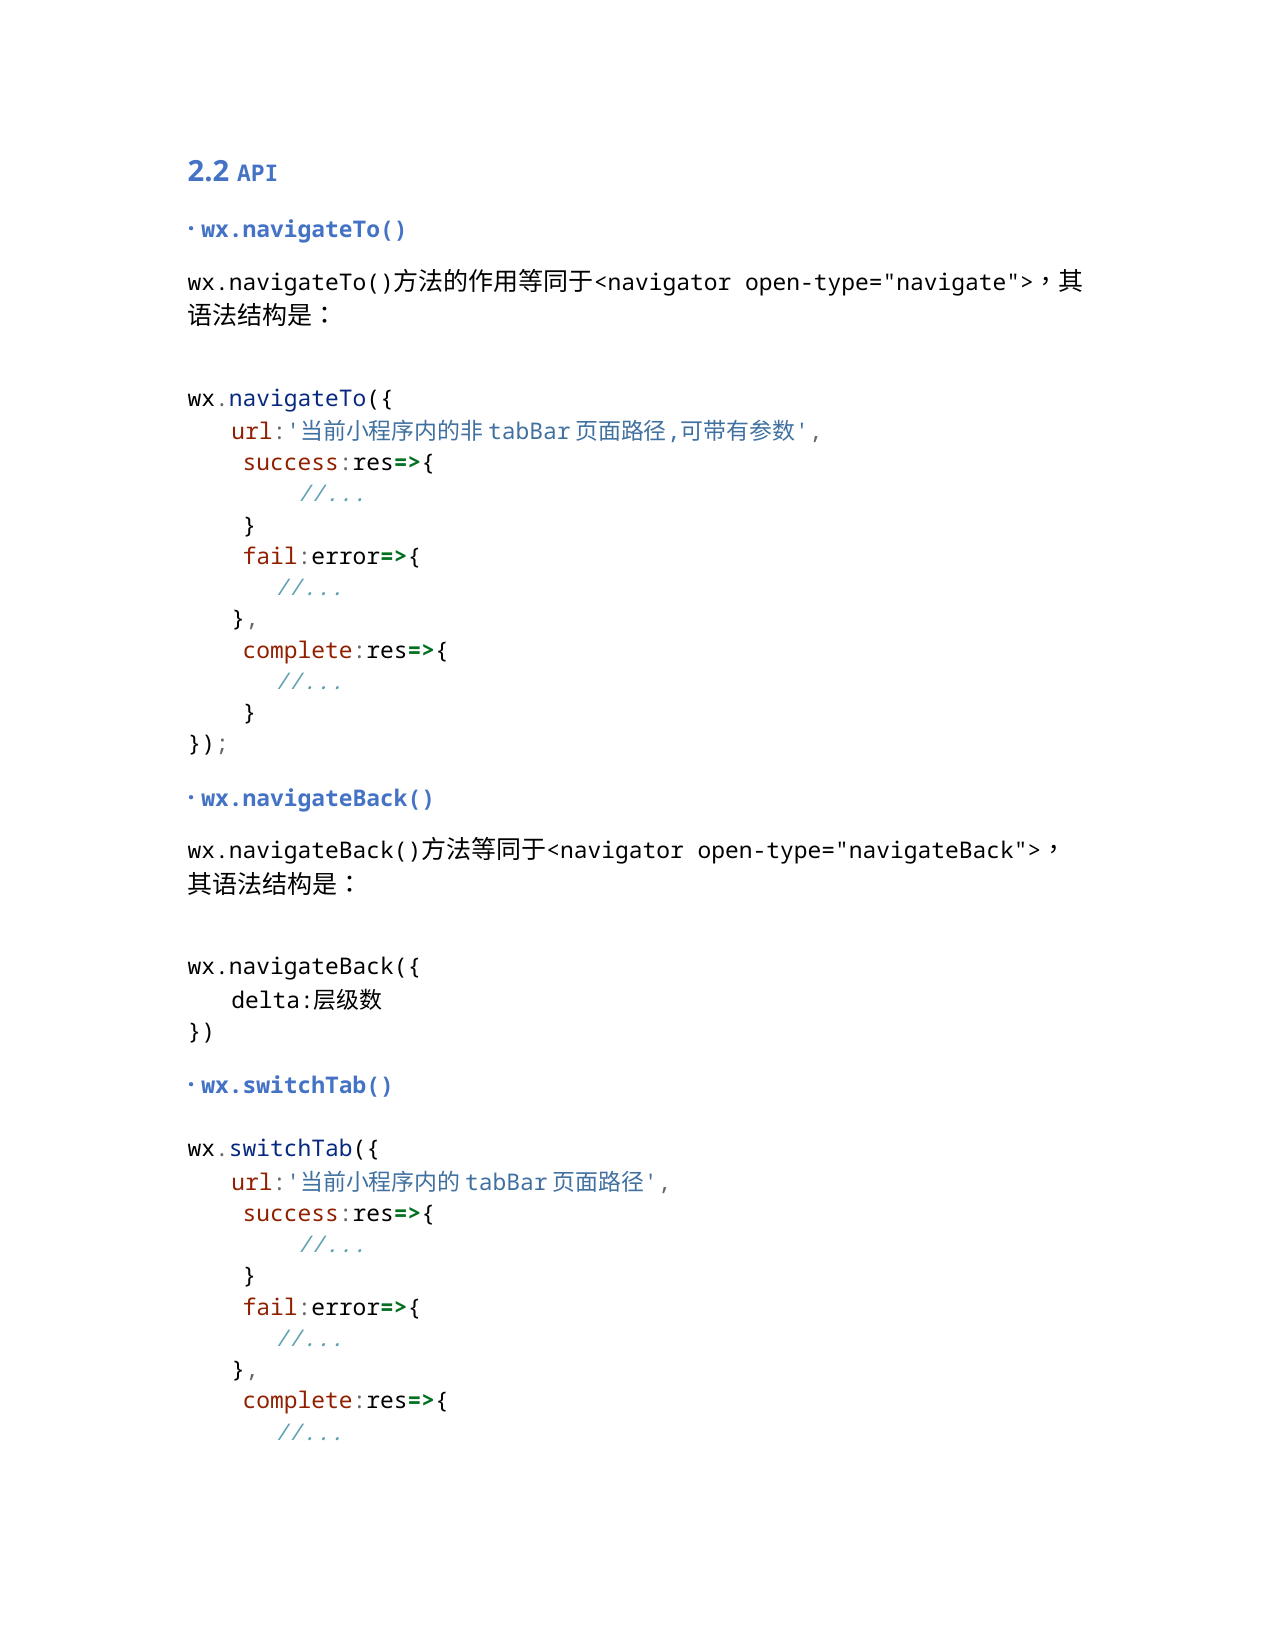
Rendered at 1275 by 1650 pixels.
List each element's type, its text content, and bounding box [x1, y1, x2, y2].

subtitle · wx.switchTab() [187, 1067, 1087, 1101]
subtitle 2.2 API [187, 150, 1087, 190]
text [187, 1101, 1087, 1447]
subtitle · wx.navigateTo() [187, 211, 1087, 244]
subtitle · wx.navigateBack() [187, 779, 1087, 813]
text wx.navigateBack()方法等同于<navigator open-type="navigateBack">，其语法结构是： [187, 832, 1087, 900]
text wx.navigateTo({ url:'当前小程序内的非tabBar页面路径,可带有参数', success:res=>{ //... } fail:error=>{ //... }, complete:res=>{ //... } }); [187, 350, 1087, 758]
text wx.navigateBack({ delta:层级数 }) [187, 919, 1087, 1046]
text wx.navigateTo()方法的作用等同于<navigator open-type="navigate">，其语法结构是： [187, 263, 1087, 331]
